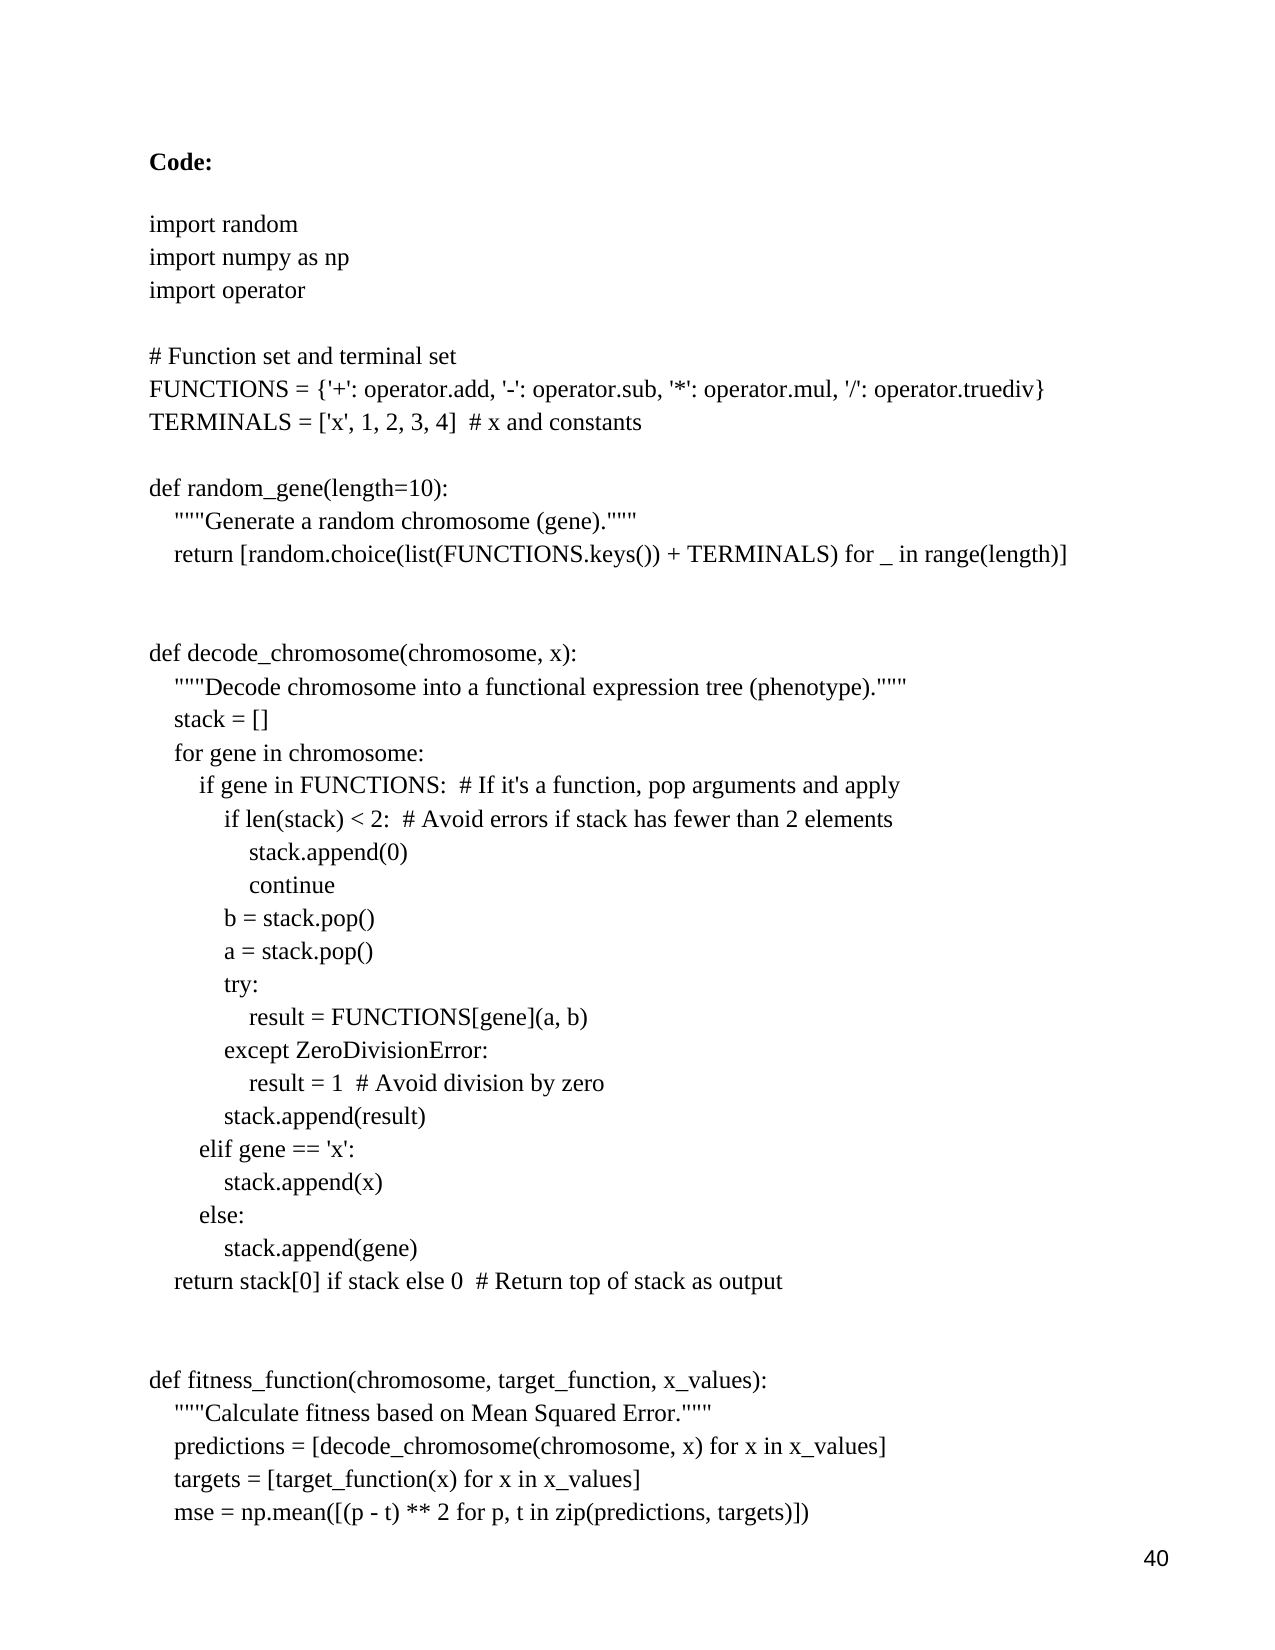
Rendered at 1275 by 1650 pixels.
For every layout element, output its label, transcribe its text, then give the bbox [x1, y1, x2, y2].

text b = stack.pop() [149, 903, 1169, 931]
text # Function set and terminal set [149, 341, 1169, 370]
text stack.append(0) [149, 837, 1169, 865]
text if gene in FUNCTIONS: # If it's a function, pop arguments and apply [149, 771, 1169, 799]
text Code: [149, 147, 1169, 176]
text result = 1 # Avoid division by zero [149, 1068, 1169, 1097]
text continue [149, 870, 1169, 898]
text def fitness_function(chromosome, target_function, x_values): [149, 1365, 1169, 1394]
text """Decode chromosome into a functional expression tree (phenotype).""" [149, 672, 1169, 700]
text a = stack.pop() [149, 936, 1169, 964]
text if len(stack) < 2: # Avoid errors if stack has fewer than 2 elements [149, 804, 1169, 832]
text import random [149, 209, 1169, 238]
text TERMINALS = ['x', 1, 2, 3, 4] # x and constants [149, 407, 1169, 436]
text result = FUNCTIONS[gene](a, b) [149, 1002, 1169, 1031]
text try: [149, 969, 1169, 997]
text else: [149, 1200, 1169, 1229]
text elif gene == 'x': [149, 1134, 1169, 1163]
text targets = [target_function(x) for x in x_values] [149, 1464, 1169, 1493]
text stack.append(result) [149, 1101, 1169, 1129]
text def decode_chromosome(chromosome, x): [149, 638, 1169, 667]
text """Generate a random chromosome (gene).""" [149, 506, 1169, 535]
text FUNCTIONS = {'+': operator.add, '-': operator.sub, '*': operator.mul, '/': operator.truediv} [149, 374, 1169, 403]
text for gene in chromosome: [149, 738, 1169, 766]
text import operator [149, 275, 1169, 304]
text predictions = [decode_chromosome(chromosome, x) for x in x_values] [149, 1431, 1169, 1460]
text return stack[0] if stack else 0 # Return top of stack as output [149, 1266, 1169, 1295]
text """Calculate fitness based on Mean Squared Error.""" [149, 1398, 1169, 1427]
text mse = np.mean([(p - t) ** 2 for p, t in zip(predictions, targets)]) [149, 1497, 1169, 1526]
text except ZeroDivisionError: [149, 1035, 1169, 1063]
text def random_gene(length=10): [149, 473, 1169, 502]
text return [random.choice(list(FUNCTIONS.keys()) + TERMINALS) for _ in range(length)] [149, 539, 1169, 568]
text stack = [] [149, 704, 1169, 733]
text stack.append(x) [149, 1167, 1169, 1196]
text stack.append(gene) [149, 1233, 1169, 1262]
text import numpy as np [149, 242, 1169, 271]
